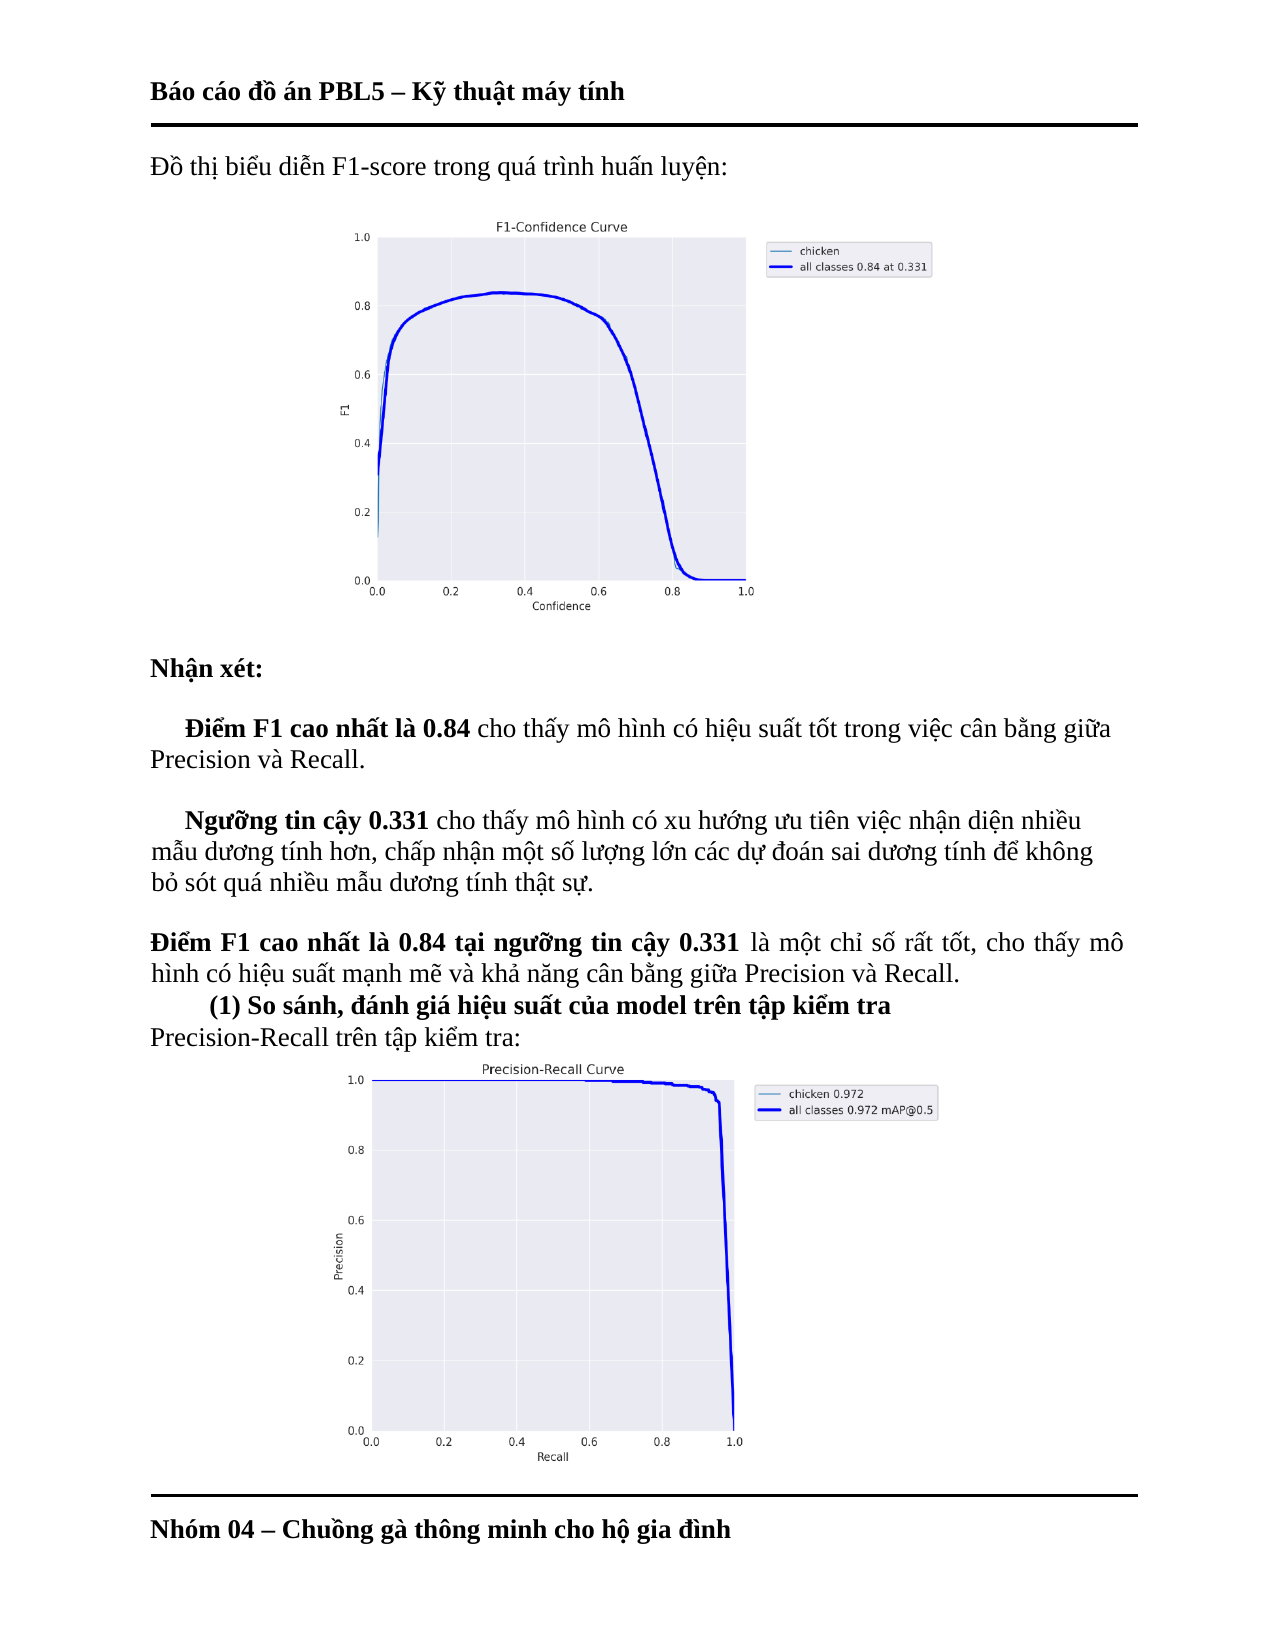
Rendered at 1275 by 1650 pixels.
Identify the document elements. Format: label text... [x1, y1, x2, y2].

picture [328, 210, 947, 623]
text Điểm F1 cao nhất là 0.84 tại ngưỡng tin cậy 0.331 là một chỉ số rất tốt, cho thấy mô hình có hiệu suất mạnh mẽ và khả năng cân bằng giữa Precision và Recall. [150, 926, 1125, 989]
text  Ngưỡng tin cậy 0.331 cho thấy mô hình có xu hướng ưu tiên việc nhận diện nhiều mẫu dương tính hơn, chấp nhận một số lượng lớn các dự đoán sai dương tính để không bỏ sót quá nhiều mẫu dương tính thật sự. [150, 804, 1125, 897]
picture [321, 1052, 954, 1474]
text (1) So sánh, đánh giá hiệu suất của model trên tập kiểm tra [151, 989, 1125, 1020]
text Precision-Recall trên tập kiểm tra: [150, 1021, 1125, 1052]
text  Điểm F1 cao nhất là 0.84 cho thấy mô hình có hiệu suất tốt trong việc cân bằng giữa Precision và Recall. [150, 712, 1125, 775]
text Nhận xét: [150, 652, 1125, 683]
text Đồ thị biểu diễn F1-score trong quá trình huấn luyện: [150, 150, 1125, 181]
